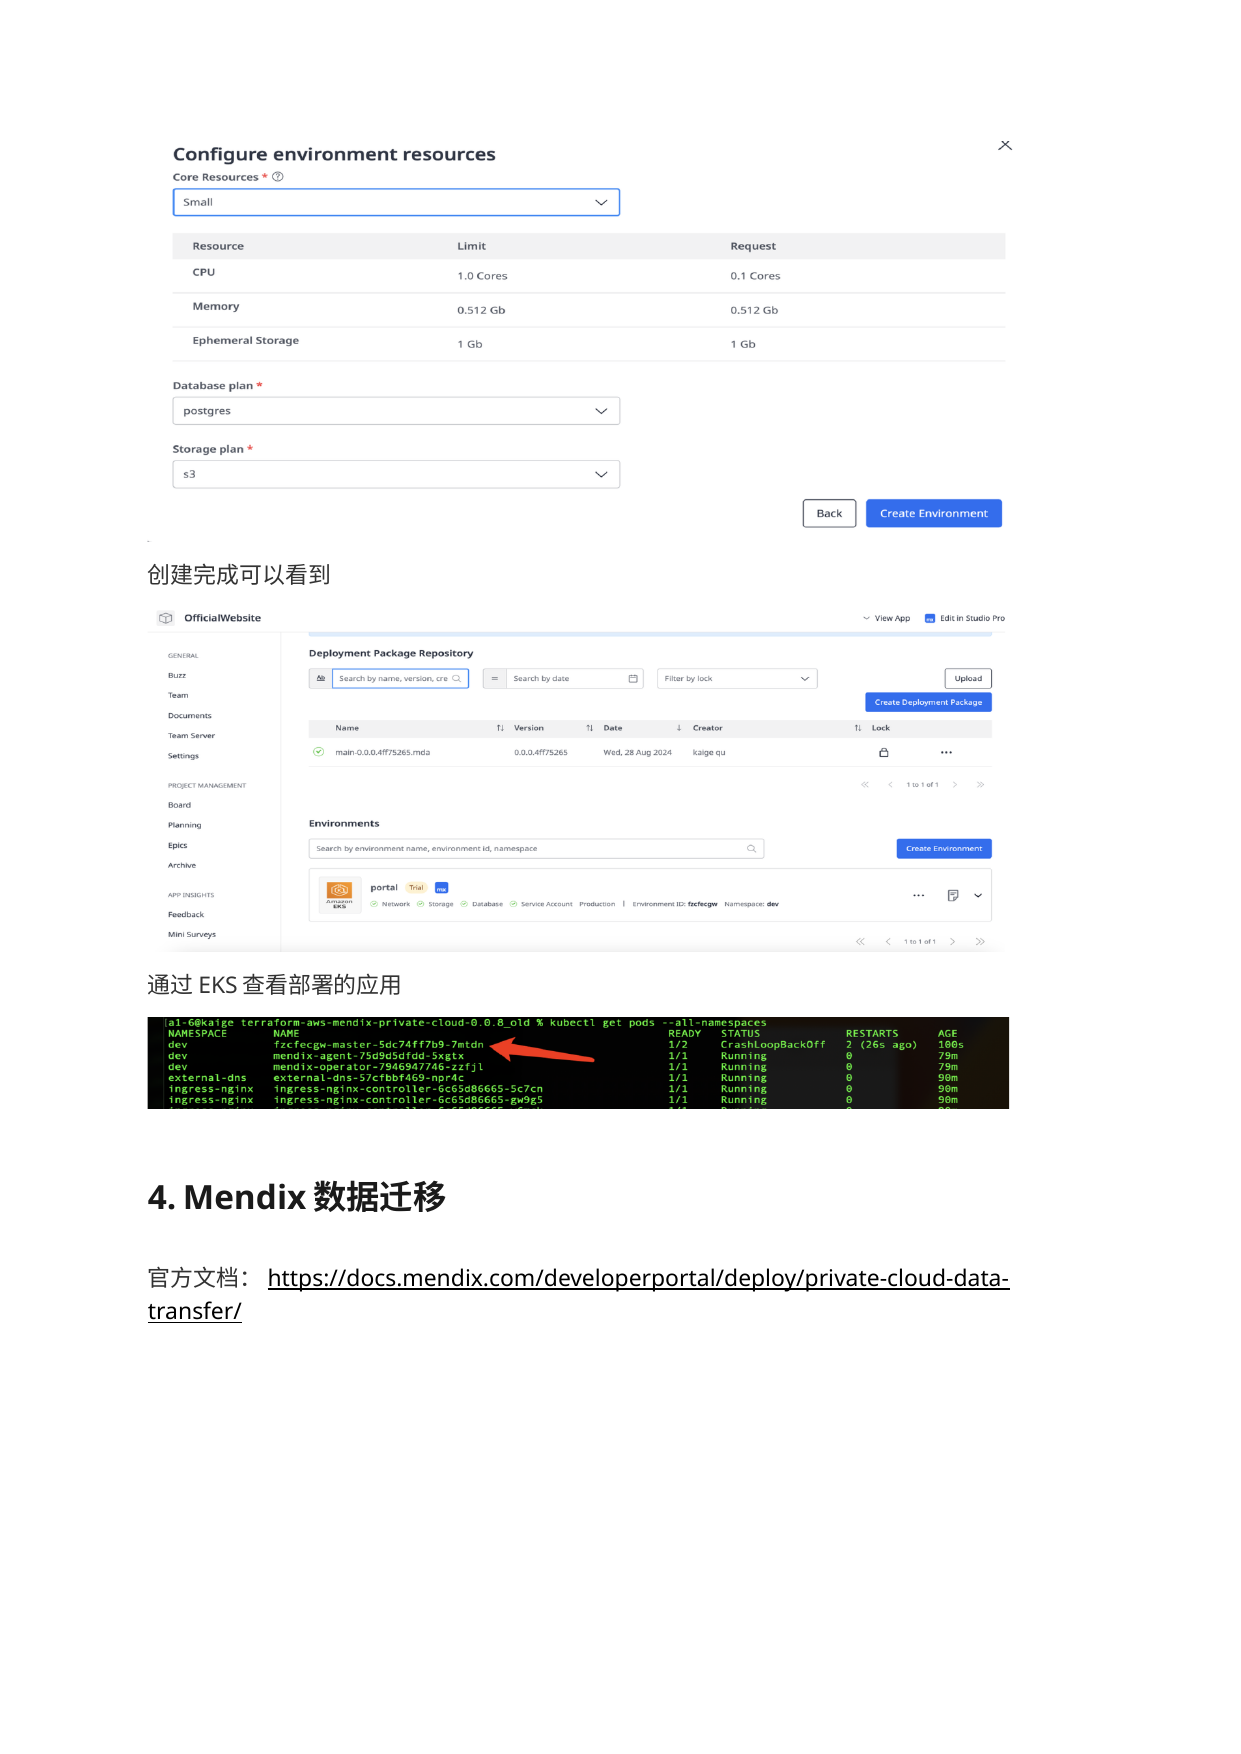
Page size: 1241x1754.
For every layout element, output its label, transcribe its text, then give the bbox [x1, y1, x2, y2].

picture [147, 141, 1013, 542]
text 官方文档： https://docs.mendix.com/developerportal/deploy/private-cloud-data-transfer/ [148, 1260, 1093, 1326]
text 通过EKS查看部署的应用 [148, 967, 1093, 1001]
picture [147, 1017, 1010, 1109]
subtitle Mendix数据迁移 [148, 1171, 1093, 1219]
text 创建完成可以看到 [148, 557, 1093, 591]
picture [147, 606, 1005, 952]
